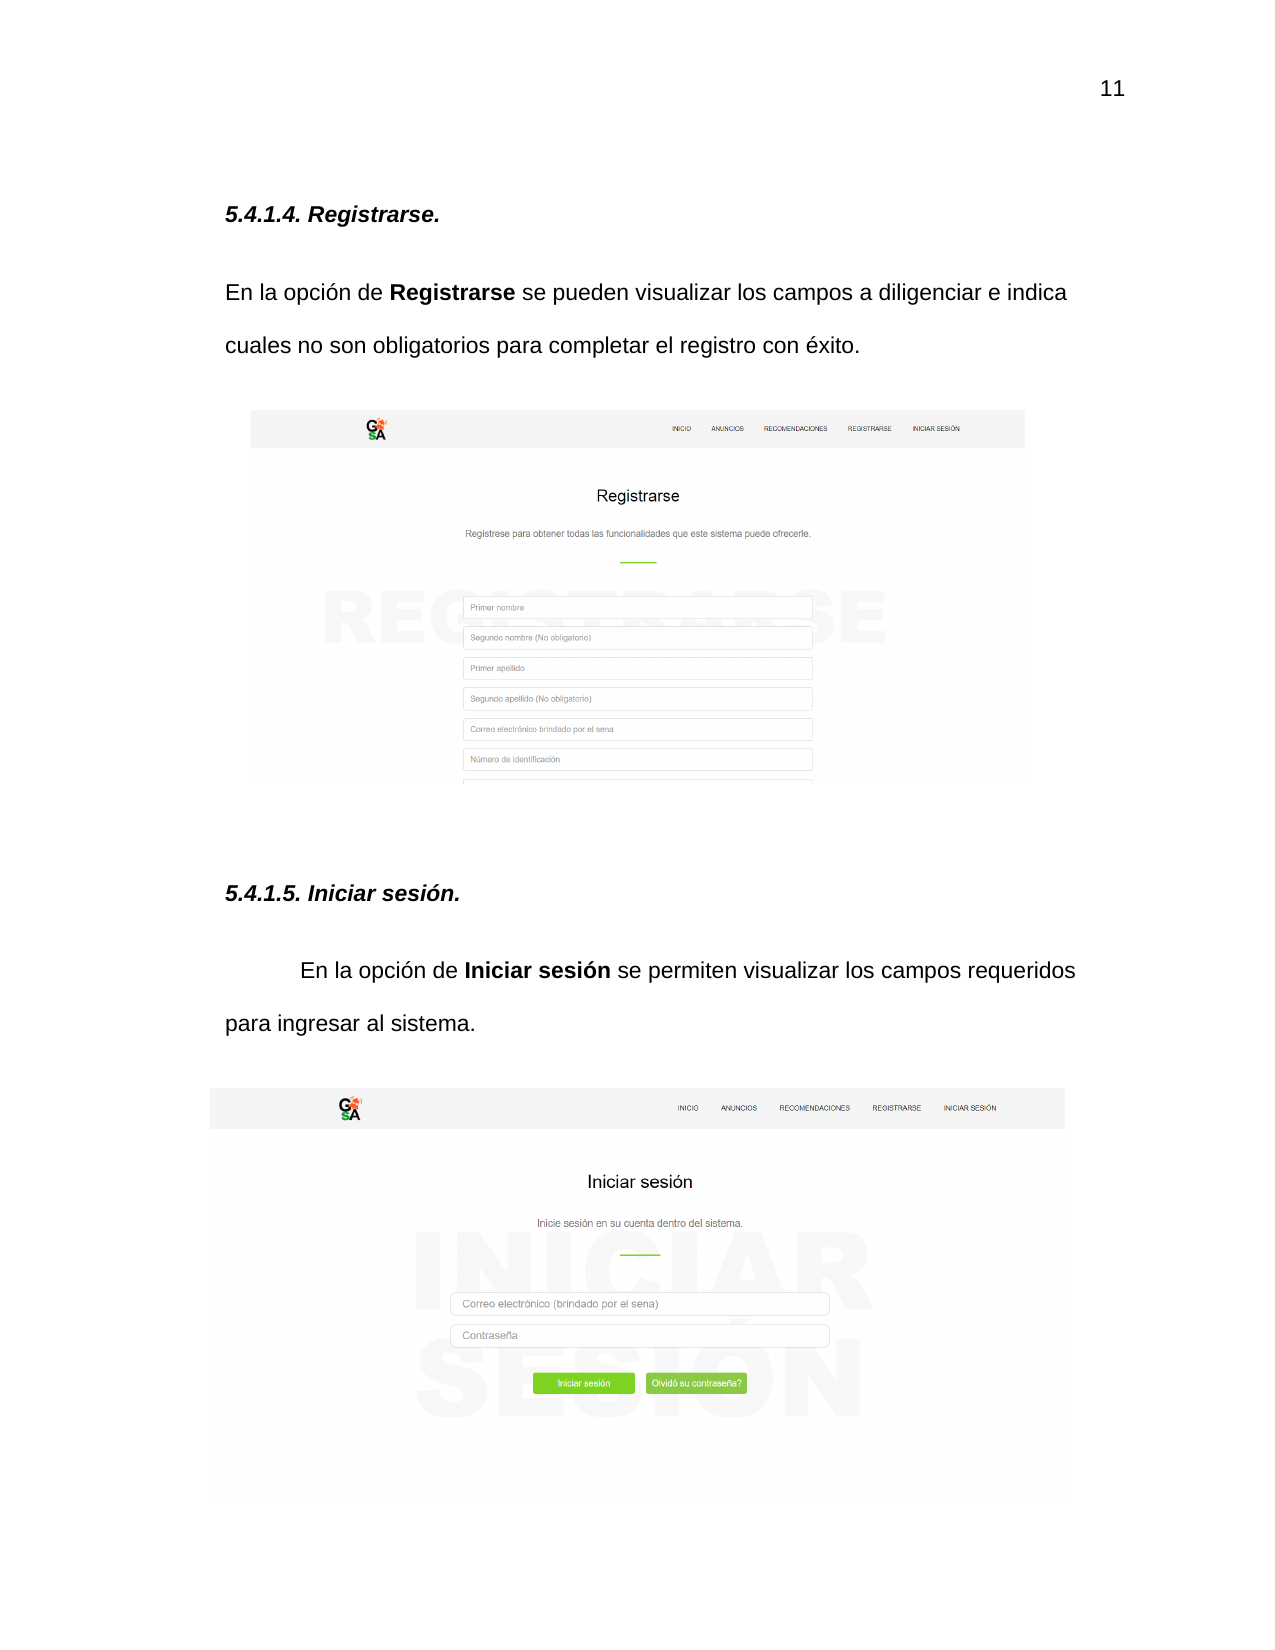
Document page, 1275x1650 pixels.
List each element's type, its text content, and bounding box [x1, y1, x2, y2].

picture [250, 410, 1025, 784]
subtitle 5.4.1.4. Registrarse. [150, 201, 1125, 228]
text En la opción de Iniciar sesión se permiten visualizar los campos requeridos para ingresar al sistema. [225, 957, 1125, 1036]
picture [210, 1088, 1066, 1498]
text En la opción de Registrarse se pueden visualizar los campos a diligenciar e indica cuales no son obligatorios para completar el registro con éxito. [225, 279, 1125, 358]
